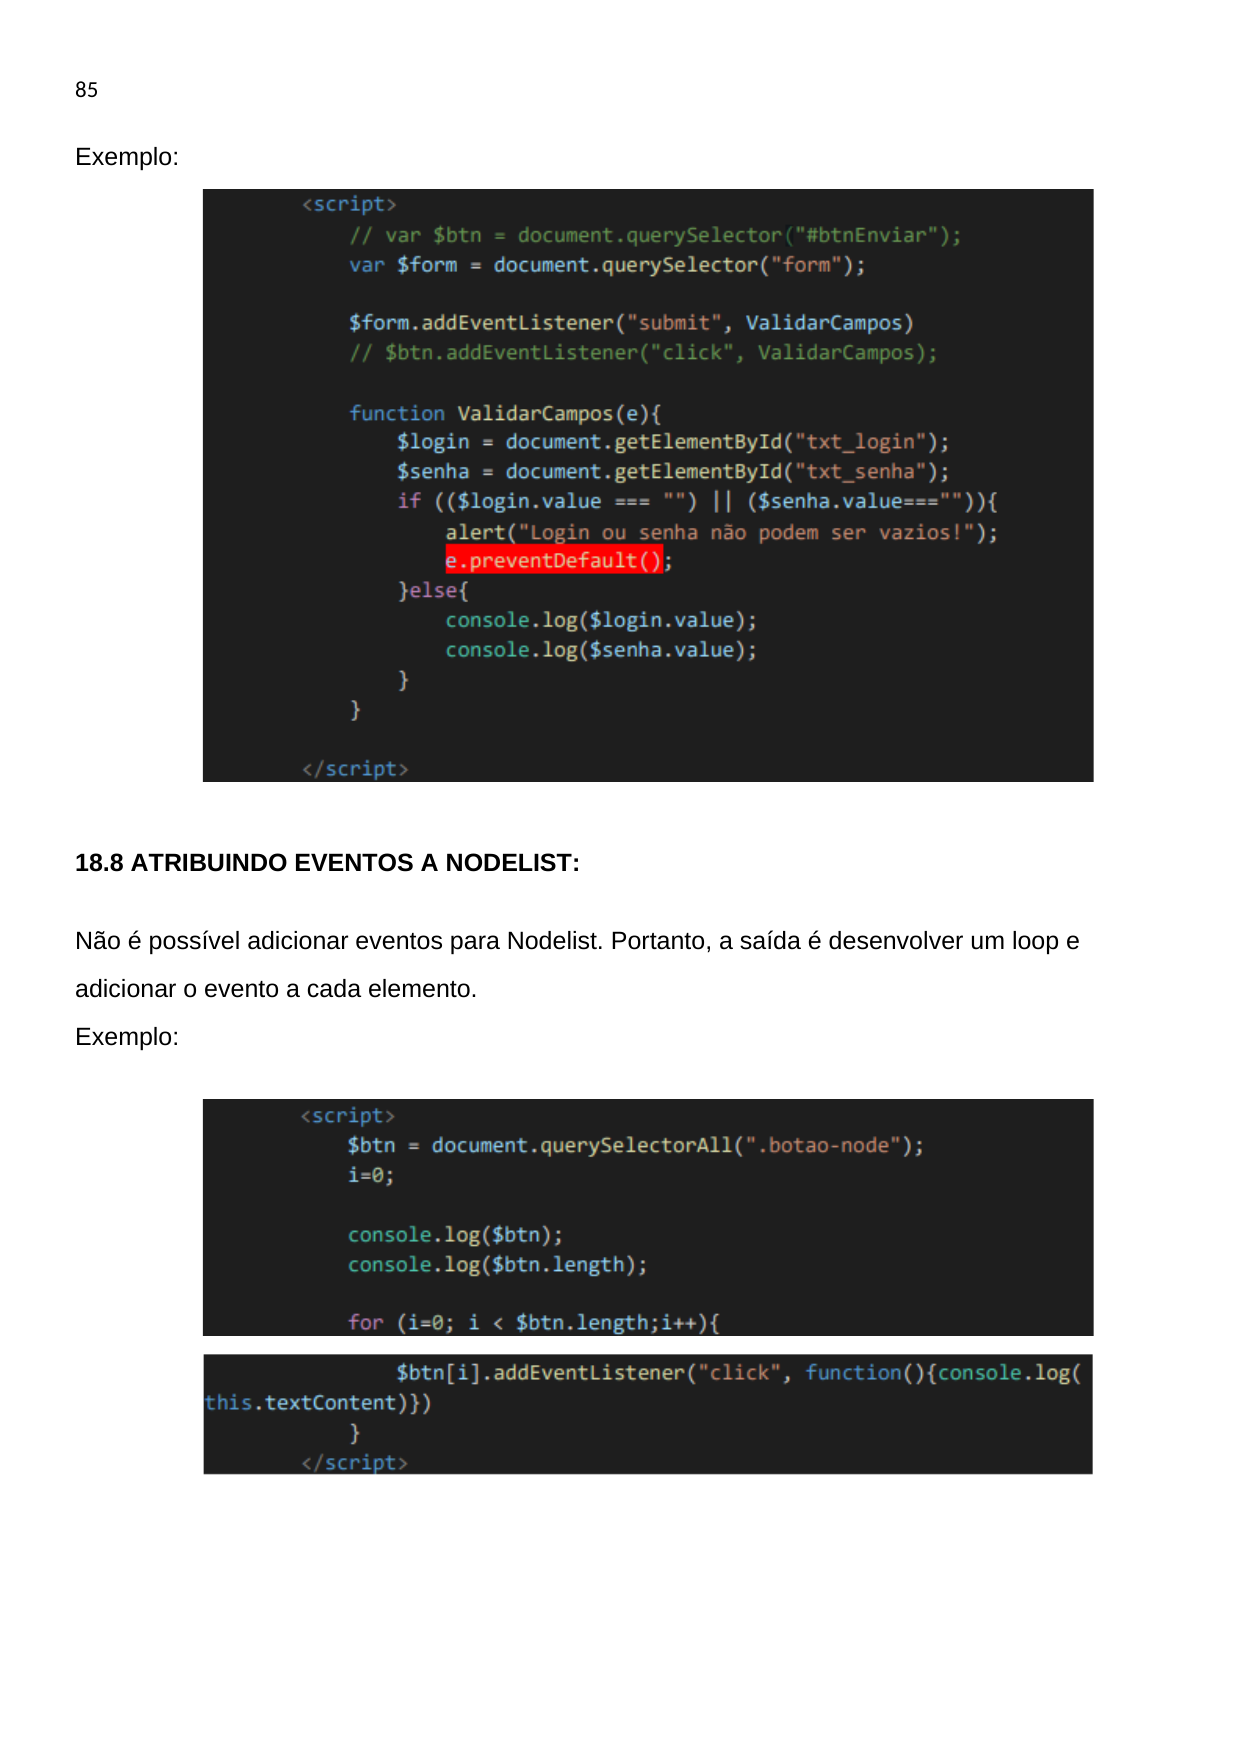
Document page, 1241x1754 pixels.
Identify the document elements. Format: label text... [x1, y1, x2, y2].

picture [202, 1099, 1094, 1336]
text adicionar o evento a cada elemento. [75, 974, 1221, 1002]
text Não é possível adicionar eventos para Nodelist. Portanto, a saída é desenvolver um loop e [75, 926, 1221, 955]
picture [202, 189, 1094, 782]
text 18.8 ATRIBUINDO EVENTOS A NODELIST: [75, 848, 1221, 907]
picture [203, 1354, 1093, 1476]
text Exemplo: [75, 1021, 1221, 1080]
text Exemplo: [75, 142, 1221, 170]
